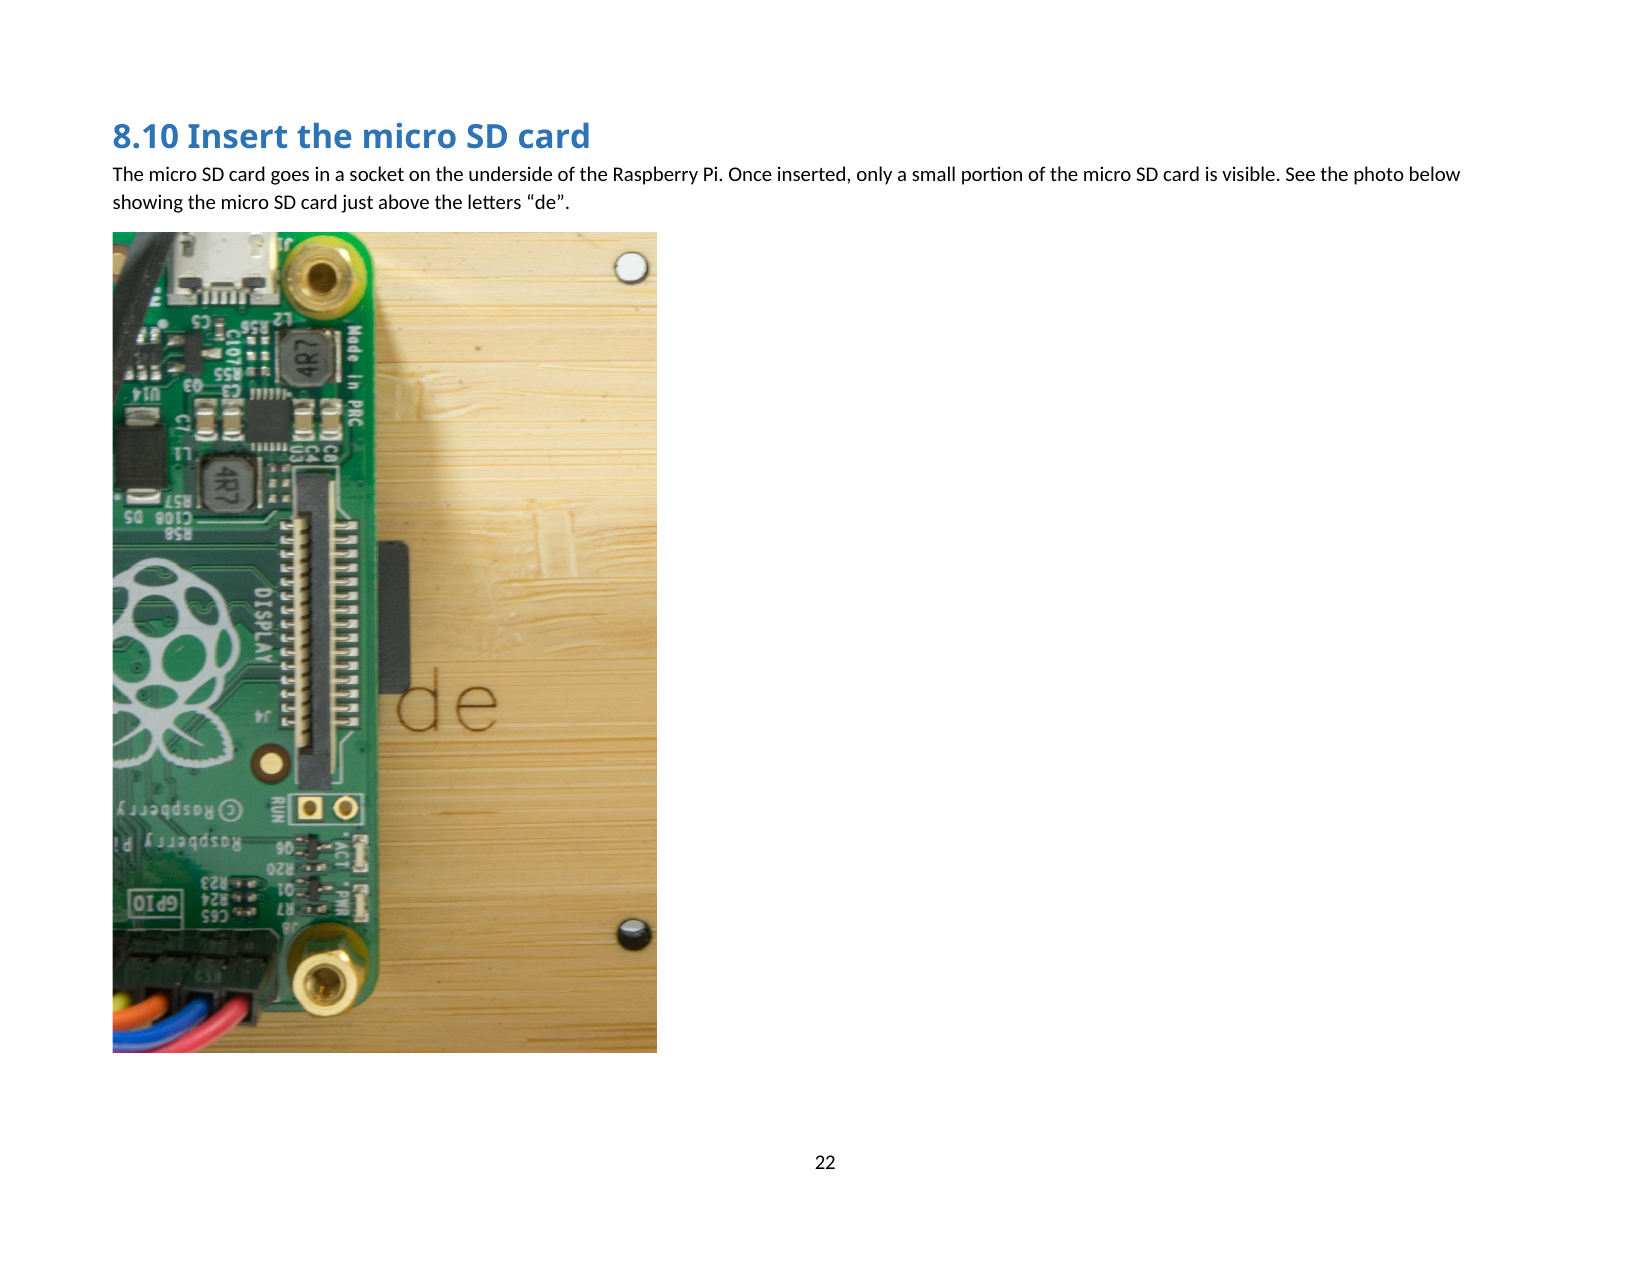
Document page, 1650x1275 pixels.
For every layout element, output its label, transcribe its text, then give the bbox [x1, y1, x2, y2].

subtitle Insert the micro SD card [112, 112, 1537, 158]
text The micro SD card goes in a socket on the underside of the Raspberry Pi. Once inserted, only a small portion of the micro SD card is visible. See the photo below showing the micro SD card just above the letters “de”. [112, 161, 1537, 214]
picture [112, 232, 657, 1053]
